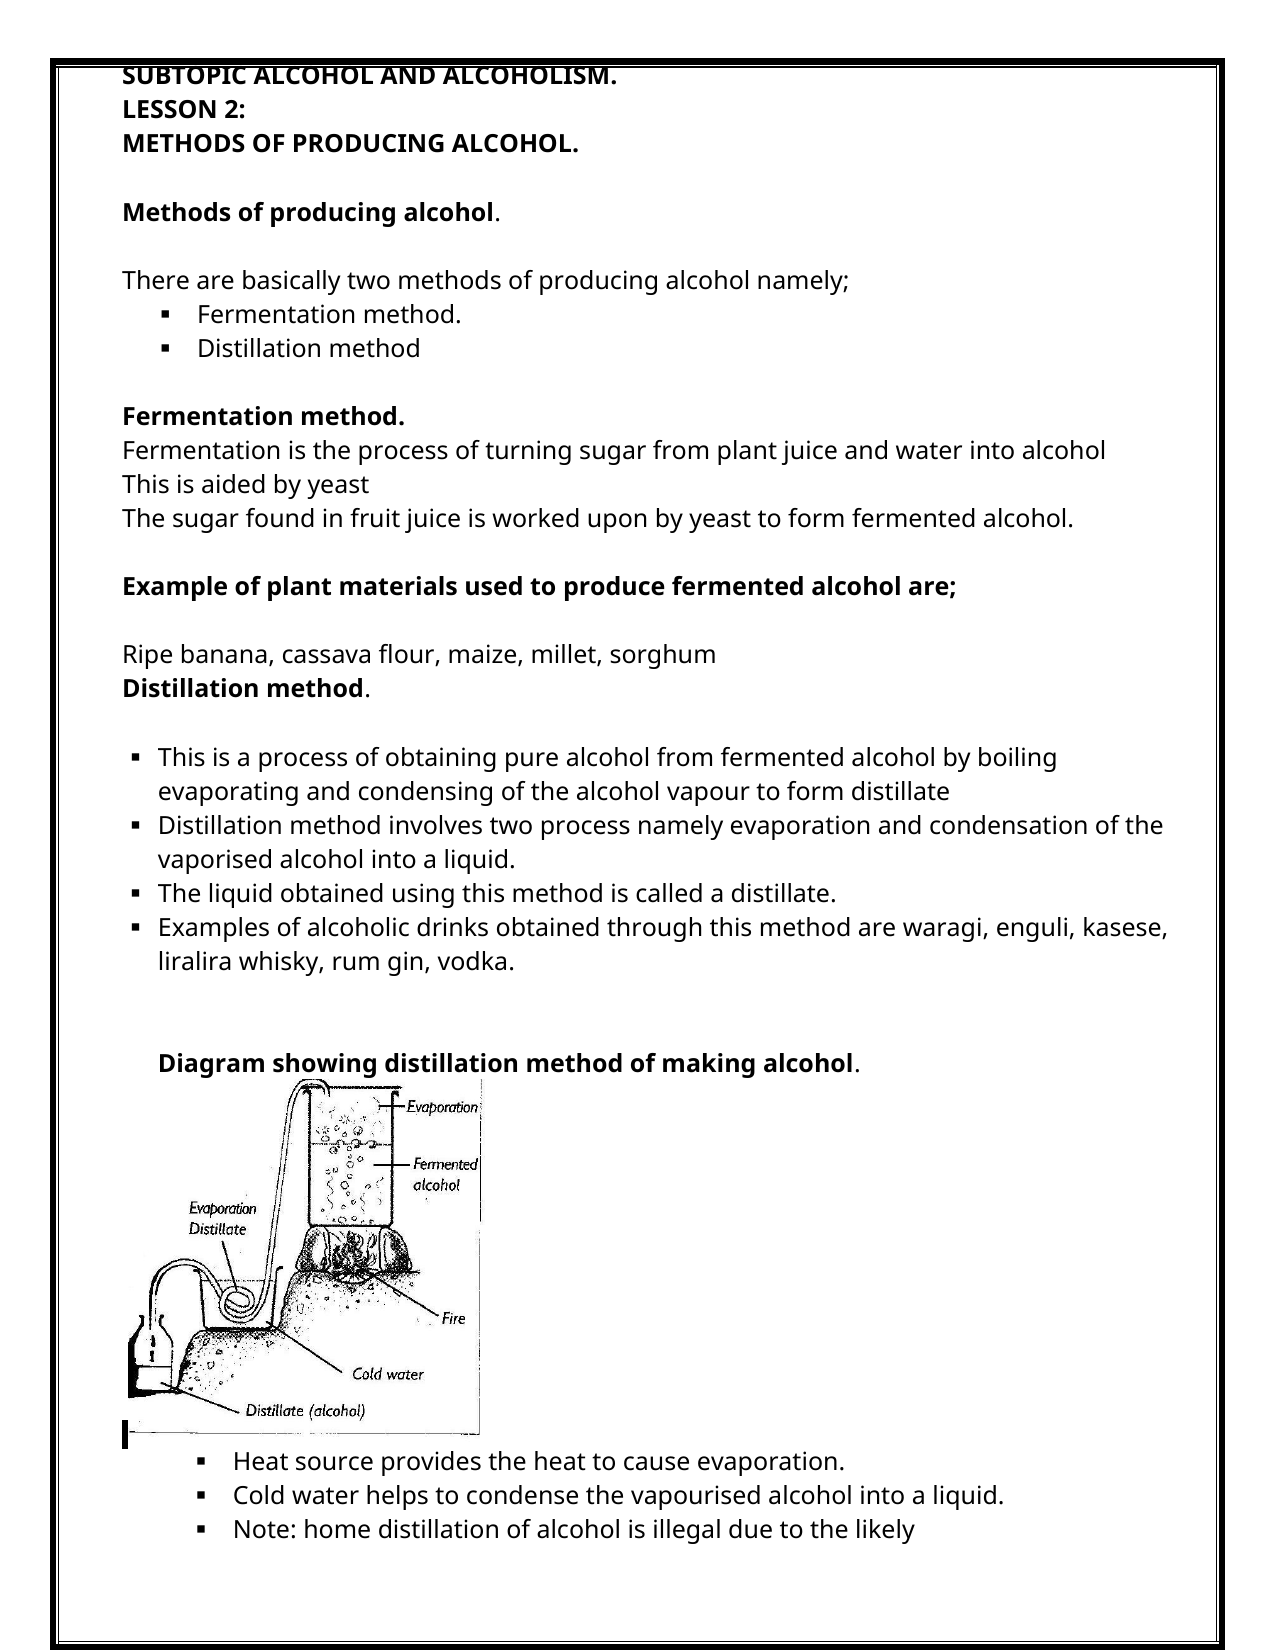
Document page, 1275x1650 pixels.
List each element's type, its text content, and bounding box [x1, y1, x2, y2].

text Fermentation is the process of turning sugar from plant juice and water into alcohol [122, 433, 1172, 467]
text Fermentation method. [122, 399, 1172, 433]
list Distillation method involves two process namely evaporation and condensation of the vaporised alcohol into a liquid. [129, 807, 1172, 876]
list Fermentation method. [159, 296, 1172, 331]
text Methods of producing alcohol. [122, 126, 1172, 160]
text This is aided by yeast [122, 467, 1172, 501]
list This is a process of obtaining pure alcohol from fermented alcohol by boiling evaporating and condensing of the alcohol vapour to form distillate [129, 739, 1172, 807]
list Examples of alcoholic drinks obtained through this method are waragi, enguli, kasese, liralira whisky, rum gin, vodka. [129, 909, 1172, 978]
list The liquid obtained using this method is called a distillate. [129, 876, 1172, 909]
text Subtopic alcohol and alcoholism. [122, 68, 1172, 92]
list Distillation method [159, 331, 1172, 364]
text Lesson 2: [122, 92, 1172, 126]
text The sugar found in fruit juice is worked upon by yeast to form fermented alcohol. [122, 501, 1172, 535]
text Methods of producing alcohol. [122, 194, 1172, 228]
text There are basically two methods of producing alcohol namely; [122, 262, 1172, 296]
text Distillation method. [122, 671, 1172, 705]
text Example of plant materials used to produce fermented alcohol are; [122, 569, 1172, 603]
list Cold water helps to condense the vapourised alcohol into a liquid. [195, 1478, 1172, 1512]
picture [128, 1079, 485, 1444]
text Ripe banana, cassava flour, maize, millet, sorghum [122, 637, 1172, 671]
list Note: home distillation of alcohol is illegal due to the likely [195, 1512, 1172, 1546]
list Diagram showing distillation method of making alcohol. [158, 1046, 1172, 1080]
list Heat source provides the heat to cause evaporation. [195, 1443, 1172, 1478]
